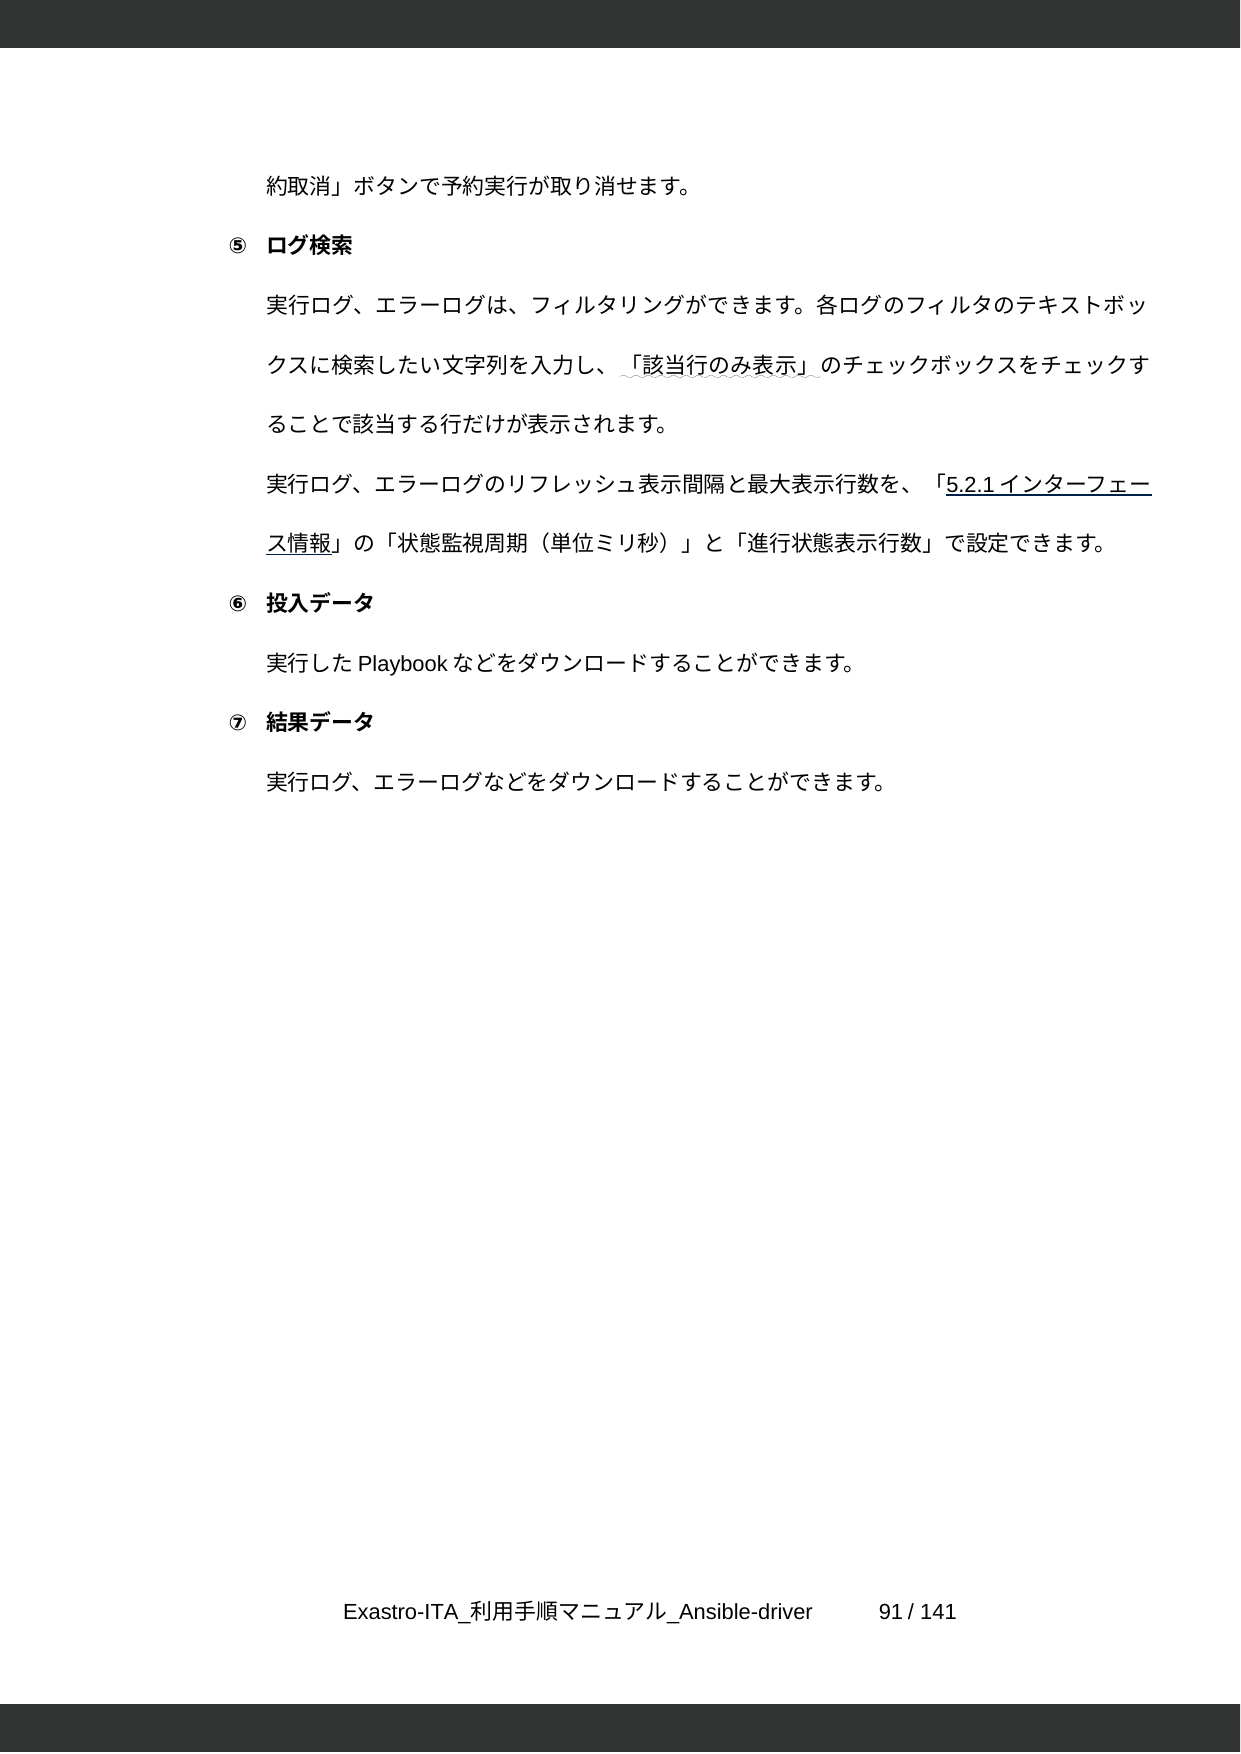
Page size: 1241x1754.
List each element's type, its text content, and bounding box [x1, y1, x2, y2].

list ログ検索 実行ログ、エラーログは、フィルタリングができます。各ログのフィルタのテキストボックスに検索したい文字列を入力し、「該当行のみ表示」のチェックボックスをチェックすることで該当する行だけが表示されます。 実行ログ、エラーログのリフレッシュ表示間隔と最大表示行数を、「5.2.1インターフェース情報」の「状態監視周期（単位ミリ秒）」と「進行状態表示行数」で設定できます。 [228, 214, 1152, 572]
list 結果データ 実行ログ、エラーログなどをダウンロードすることができます。 [228, 691, 1152, 810]
picture [0, 0, 1241, 48]
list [266, 155, 1152, 214]
picture [0, 1704, 1241, 1752]
list 投入データ 実行したPlaybookなどをダウンロードすることができます。 [228, 572, 1152, 691]
